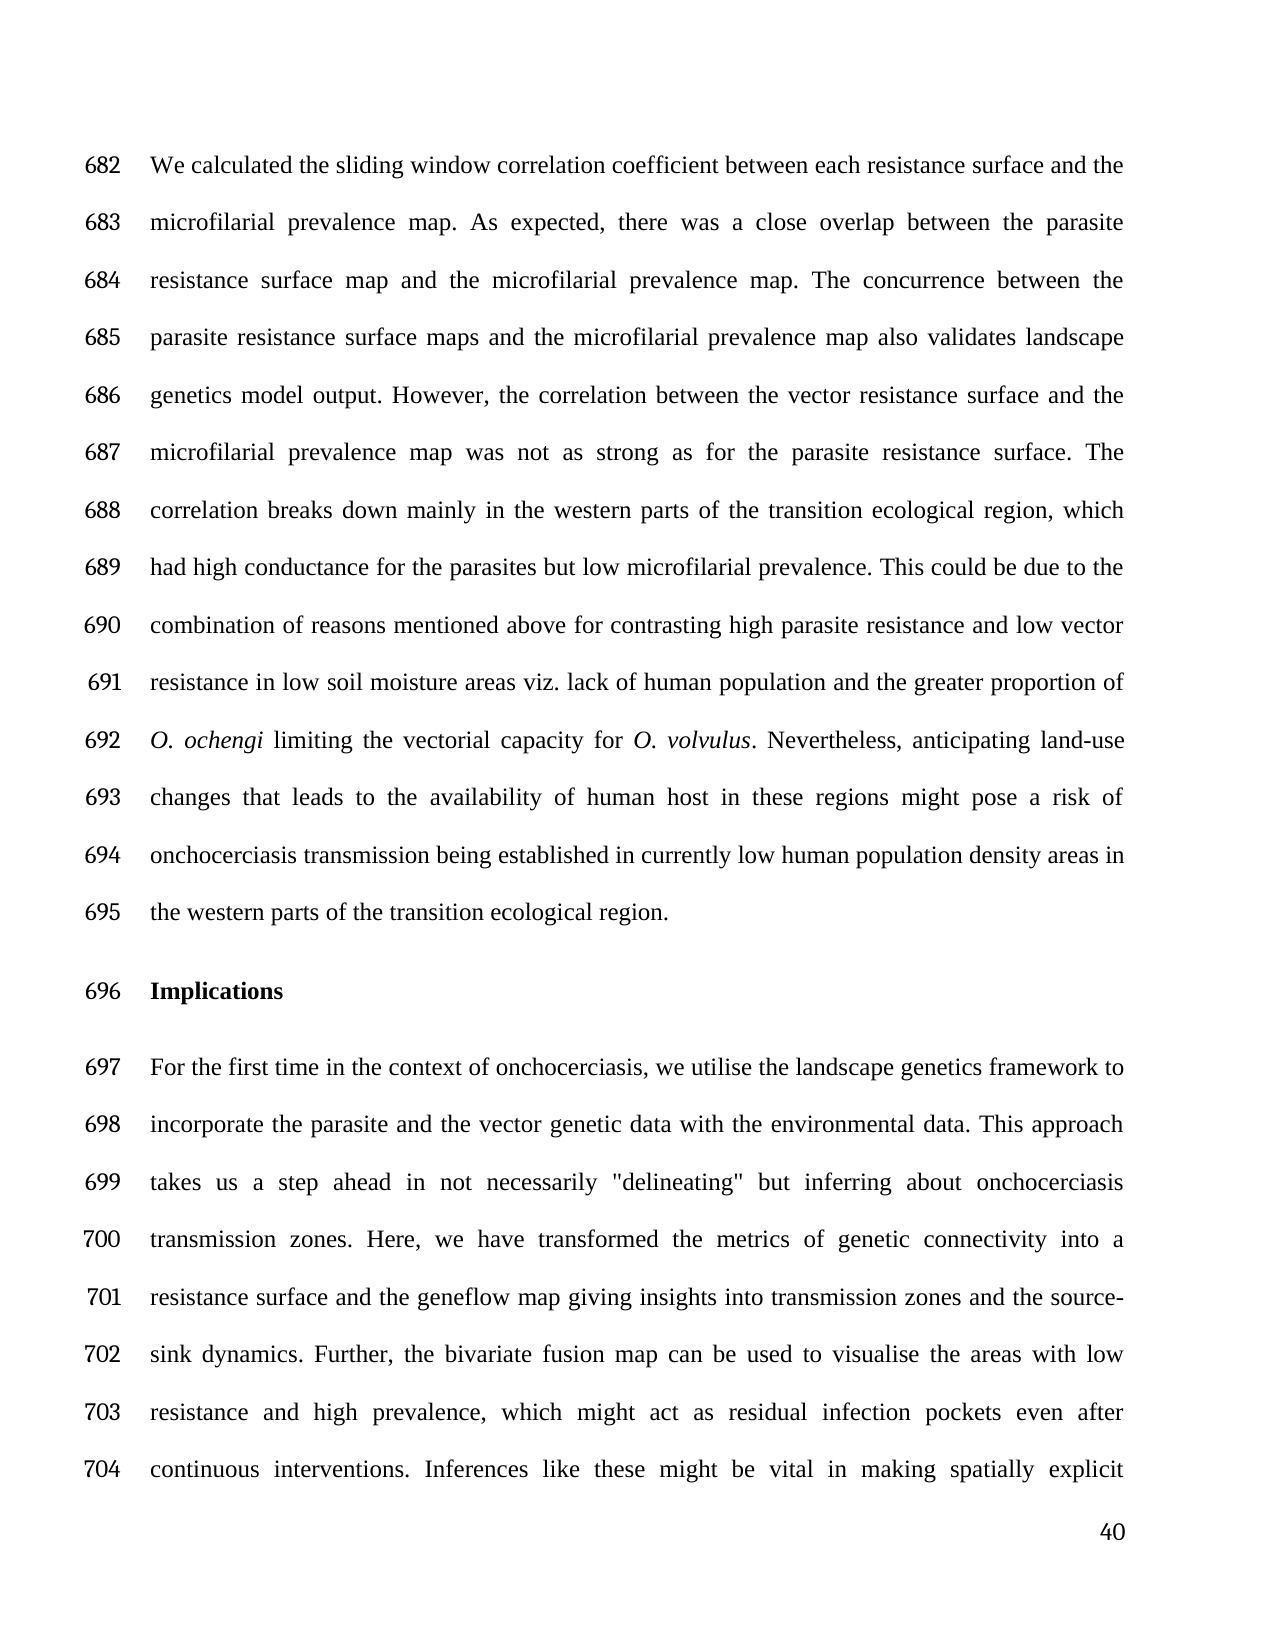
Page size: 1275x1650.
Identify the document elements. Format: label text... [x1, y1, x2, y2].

text We calculated the sliding window correlation coefficient between each resistance surface and the microfilarial prevalence map. As expected, there was a close overlap between the parasite resistance surface map and the microfilarial prevalence map. The concurrence between the parasite resistance surface maps and the microfilarial prevalence map also validates landscape genetics model output. However, the correlation between the vector resistance surface and the microfilarial prevalence map was not as strong as for the parasite resistance surface. The correlation breaks down mainly in the western parts of the transition ecological region, which had high conductance for the parasites but low microfilarial prevalence. This could be due to the combination of reasons mentioned above for contrasting high parasite resistance and low vector resistance in low soil moisture areas viz. lack of human population and the greater proportion of O. ochengi limiting the vectorial capacity for O. volvulus. Nevertheless, anticipating land-use changes that leads to the availability of human host in these regions might pose a risk of onchocerciasis transmission being established in currently low human population density areas in the western parts of the transition ecological region. [150, 150, 1125, 926]
subtitle Implications [150, 976, 1125, 1004]
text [150, 1052, 1125, 1483]
